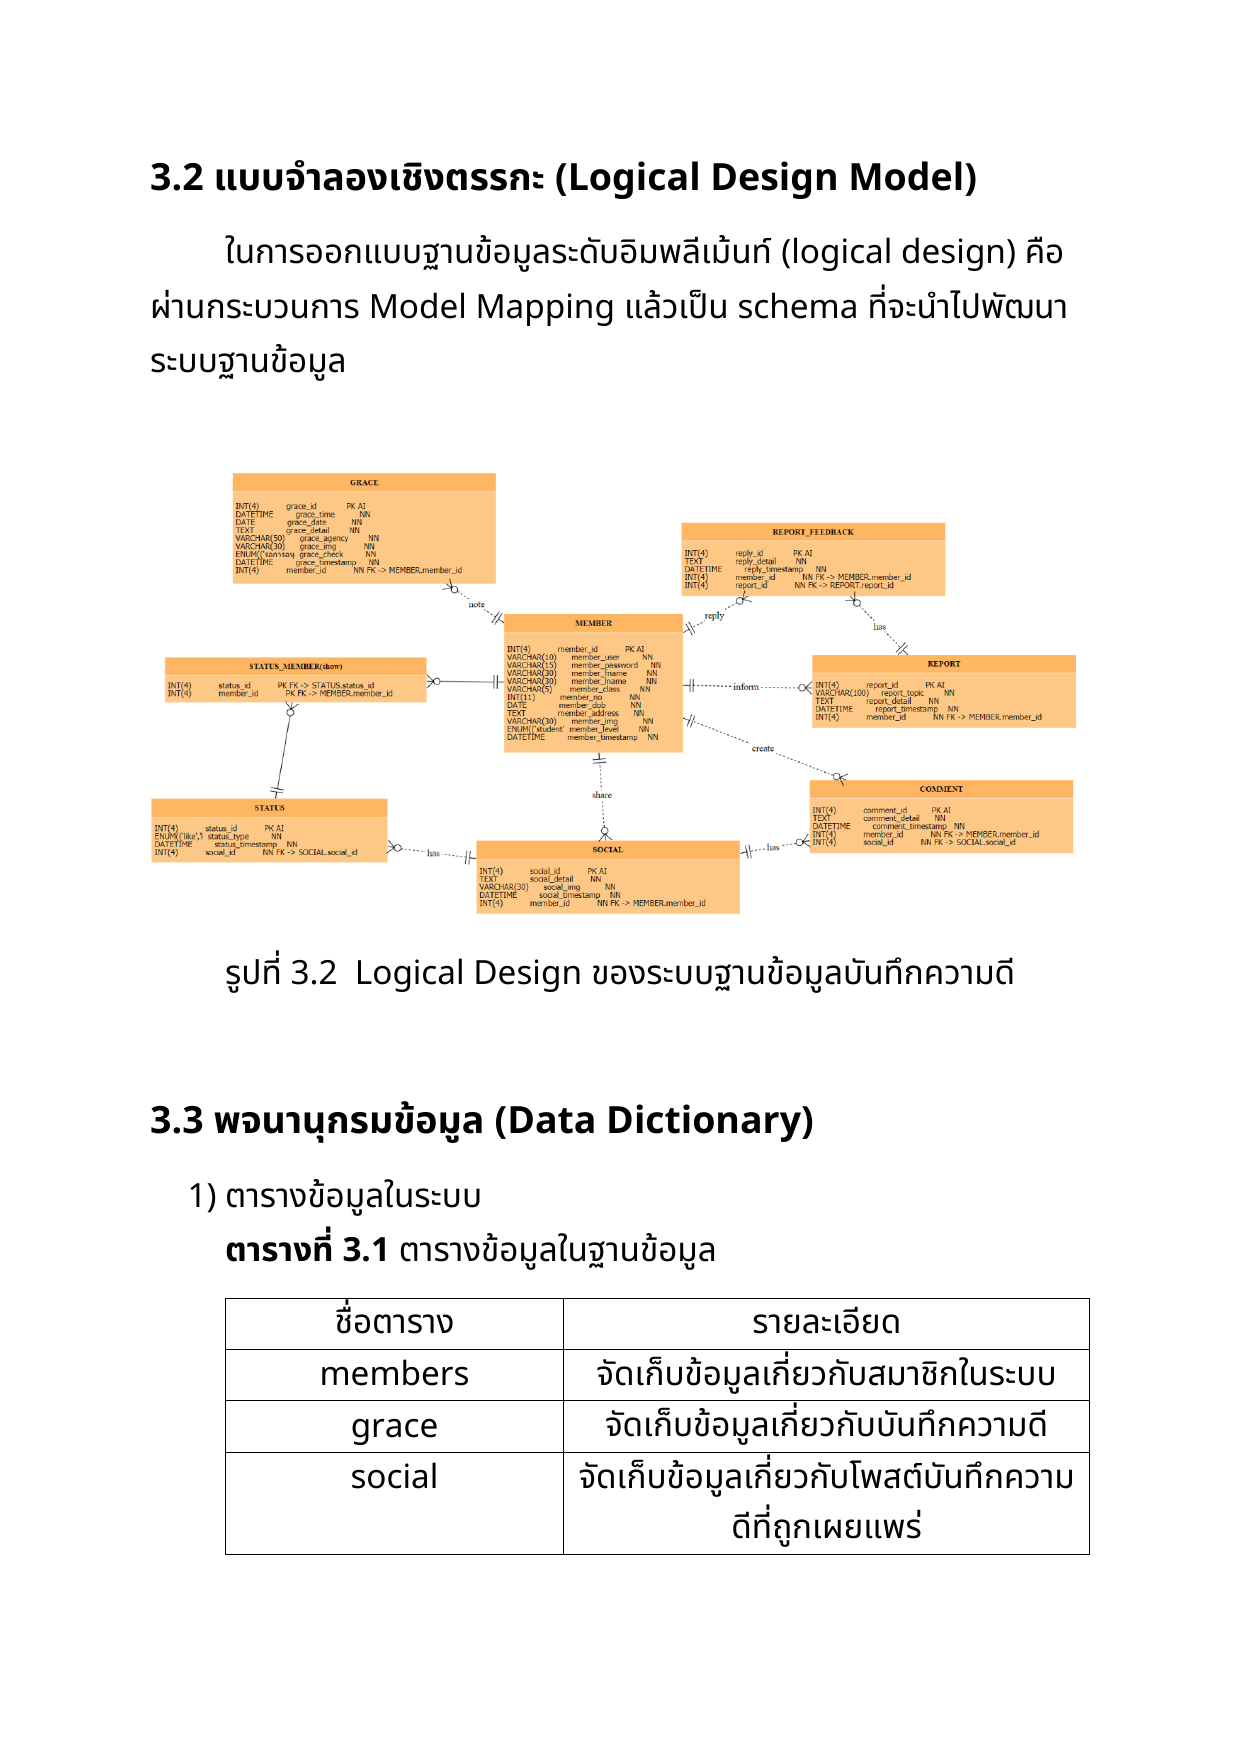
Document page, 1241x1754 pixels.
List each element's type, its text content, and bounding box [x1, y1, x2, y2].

table_cell จัดเก็บข้อมูลเกี่ยวกับบันทึกความดี [564, 1401, 1089, 1452]
text ในการออกแบบฐานข้อมูลระดับอิมพลีเม้นท์ (logical design) คือผ่านกระบวนการ Model Mapping แล้วเป็น schema ที่จะนำไปพัฒนาระบบฐานข้อมูล [150, 228, 1090, 388]
table_header ชื่อตาราง [226, 1299, 563, 1349]
table_cell social [226, 1453, 563, 1554]
table_header รายละเอียด [564, 1299, 1089, 1349]
table_cell grace [226, 1401, 563, 1452]
picture [151, 473, 1090, 938]
list ตารางข้อมูลในระบบ [187, 1172, 1090, 1222]
table_cell จัดเก็บข้อมูลเกี่ยวกับสมาชิกในระบบ [564, 1350, 1089, 1400]
text 3.3 พจนานุกรมข้อมูล (Data Dictionary) [150, 1093, 1090, 1151]
list ตารางที่ 3.1 ตารางข้อมูลในฐานข้อมูล [225, 1226, 1090, 1277]
table_cell จัดเก็บข้อมูลเกี่ยวกับโพสต์บันทึกความดีที่ถูกเผยแพร่ [564, 1453, 1089, 1554]
text 3.2 แบบจำลองเชิงตรรกะ (Logical Design Model) [150, 150, 1090, 207]
table_cell members [226, 1350, 563, 1400]
